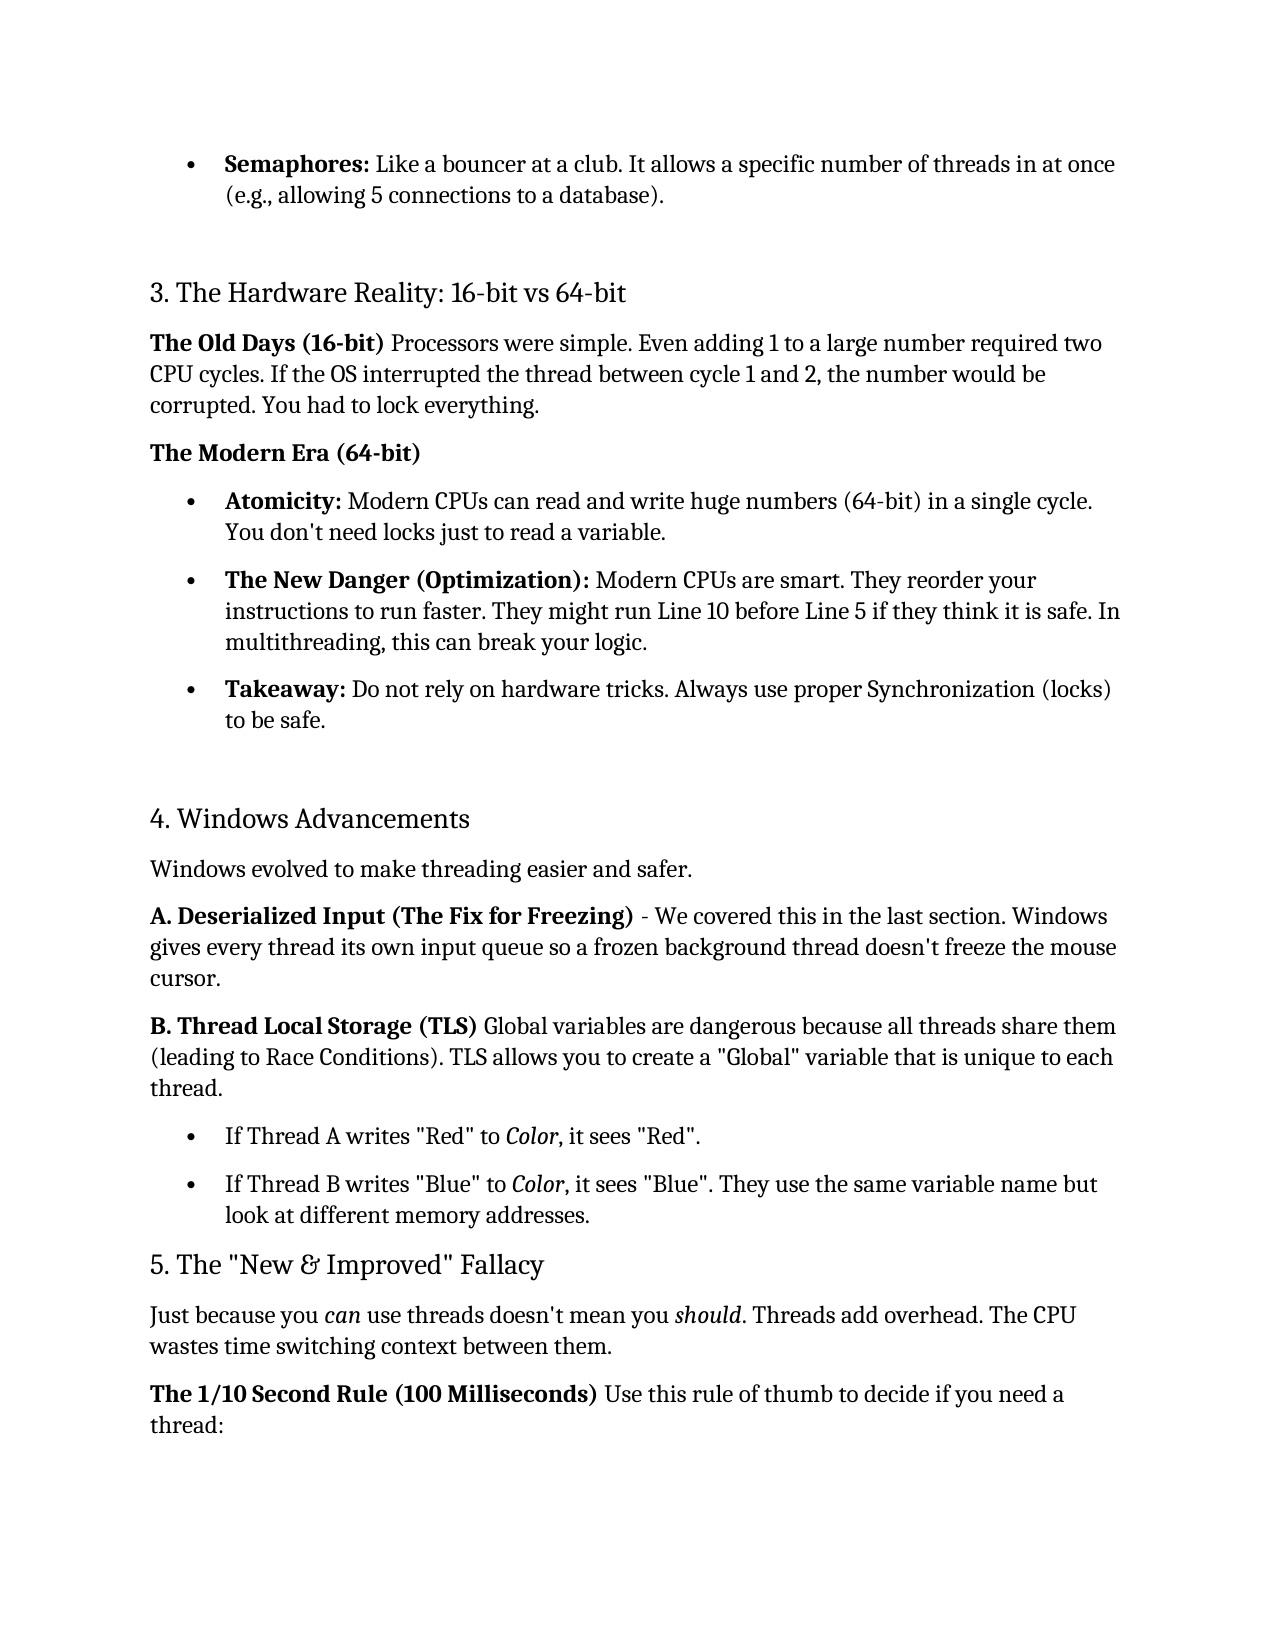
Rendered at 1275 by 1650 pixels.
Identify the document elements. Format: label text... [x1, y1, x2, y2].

text 5. The "New & Improved" Fallacy [150, 1248, 1125, 1282]
list If Thread A writes "Red" to Color, it sees "Red". [187, 1122, 1125, 1151]
list If Thread B writes "Blue" to Color, it sees "Blue". They use the same variable name but look at different memory addresses. [187, 1169, 1125, 1229]
text 4. Windows Advancements [150, 802, 1125, 835]
text Just because you can use threads doesn't mean you should. Threads add overhead. The CPU wastes time switching context between them. [150, 1301, 1125, 1361]
text The Modern Era (64-bit) [150, 439, 1125, 468]
text A. Deserialized Input (The Fix for Freezing) - We covered this in the last section. Windows gives every thread its own input queue so a frozen background thread doesn't freeze the mouse cursor. [150, 902, 1125, 993]
list Atomicity: Modern CPUs can read and write huge numbers (64-bit) in a single cycle. You don't need locks just to read a variable. [187, 487, 1125, 547]
text The 1/10 Second Rule (100 Milliseconds) Use this rule of thumb to decide if you need a thread: [150, 1380, 1125, 1440]
text B. Thread Local Storage (TLS) Global variables are dangerous because all threads share them (leading to Race Conditions). TLS allows you to create a "Global" variable that is unique to each thread. [150, 1012, 1125, 1103]
list Takeaway: Do not rely on hardware tricks. Always use proper Synchronization (locks) to be safe. [187, 675, 1125, 735]
text 3. The Hardware Reality: 16-bit vs 64-bit [150, 276, 1125, 310]
list Semaphores: Like a bouncer at a club. It allows a specific number of threads in at once (e.g., allowing 5 connections to a database). [187, 150, 1125, 210]
text Windows evolved to make threading easier and safer. [150, 854, 1125, 883]
text The Old Days (16-bit) Processors were simple. Even adding 1 to a large number required two CPU cycles. If the OS interrupted the thread between cycle 1 and 2, the number would be corrupted. You had to lock everything. [150, 329, 1125, 420]
list The New Danger (Optimization): Modern CPUs are smart. They reorder your instructions to run faster. They might run Line 10 before Line 5 if they think it is safe. In multithreading, this can break your logic. [187, 566, 1125, 656]
